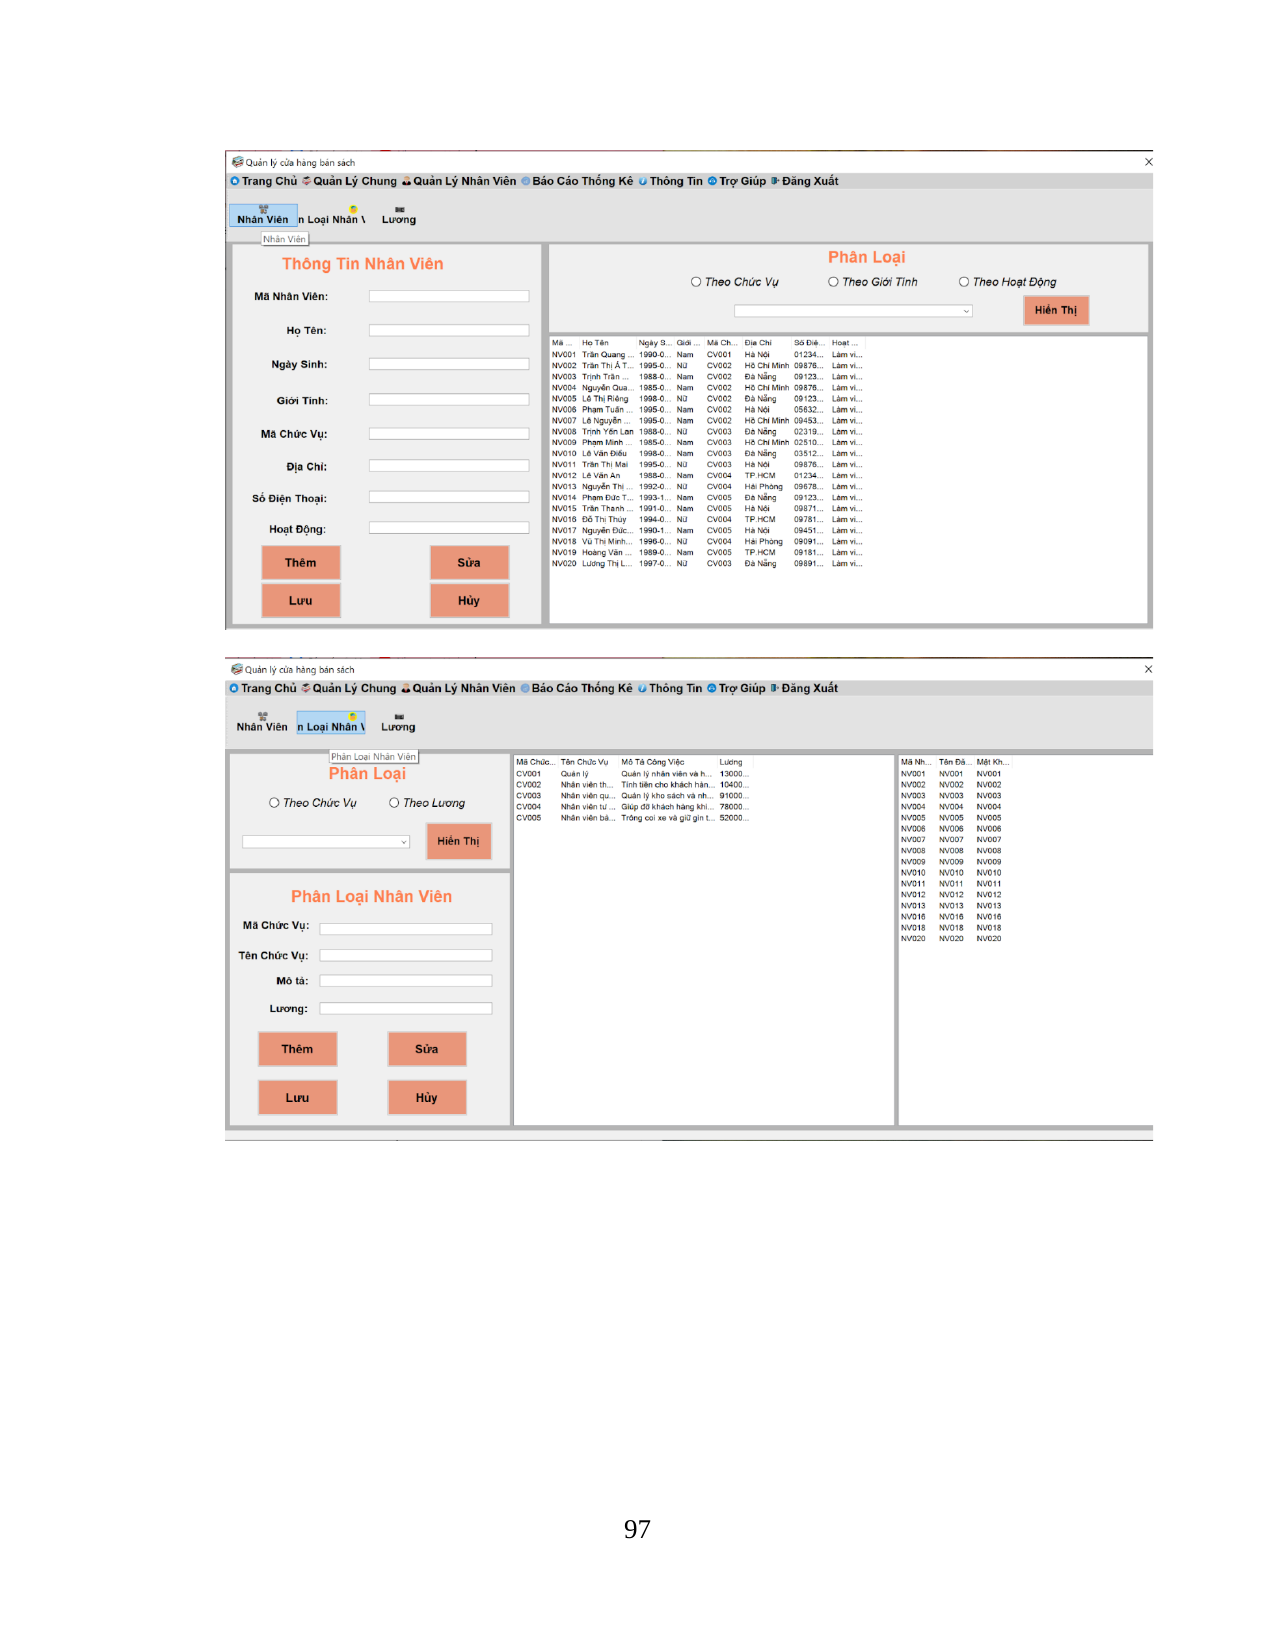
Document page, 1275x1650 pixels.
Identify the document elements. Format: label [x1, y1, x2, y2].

picture [225, 657, 1154, 1141]
picture [225, 150, 1154, 630]
